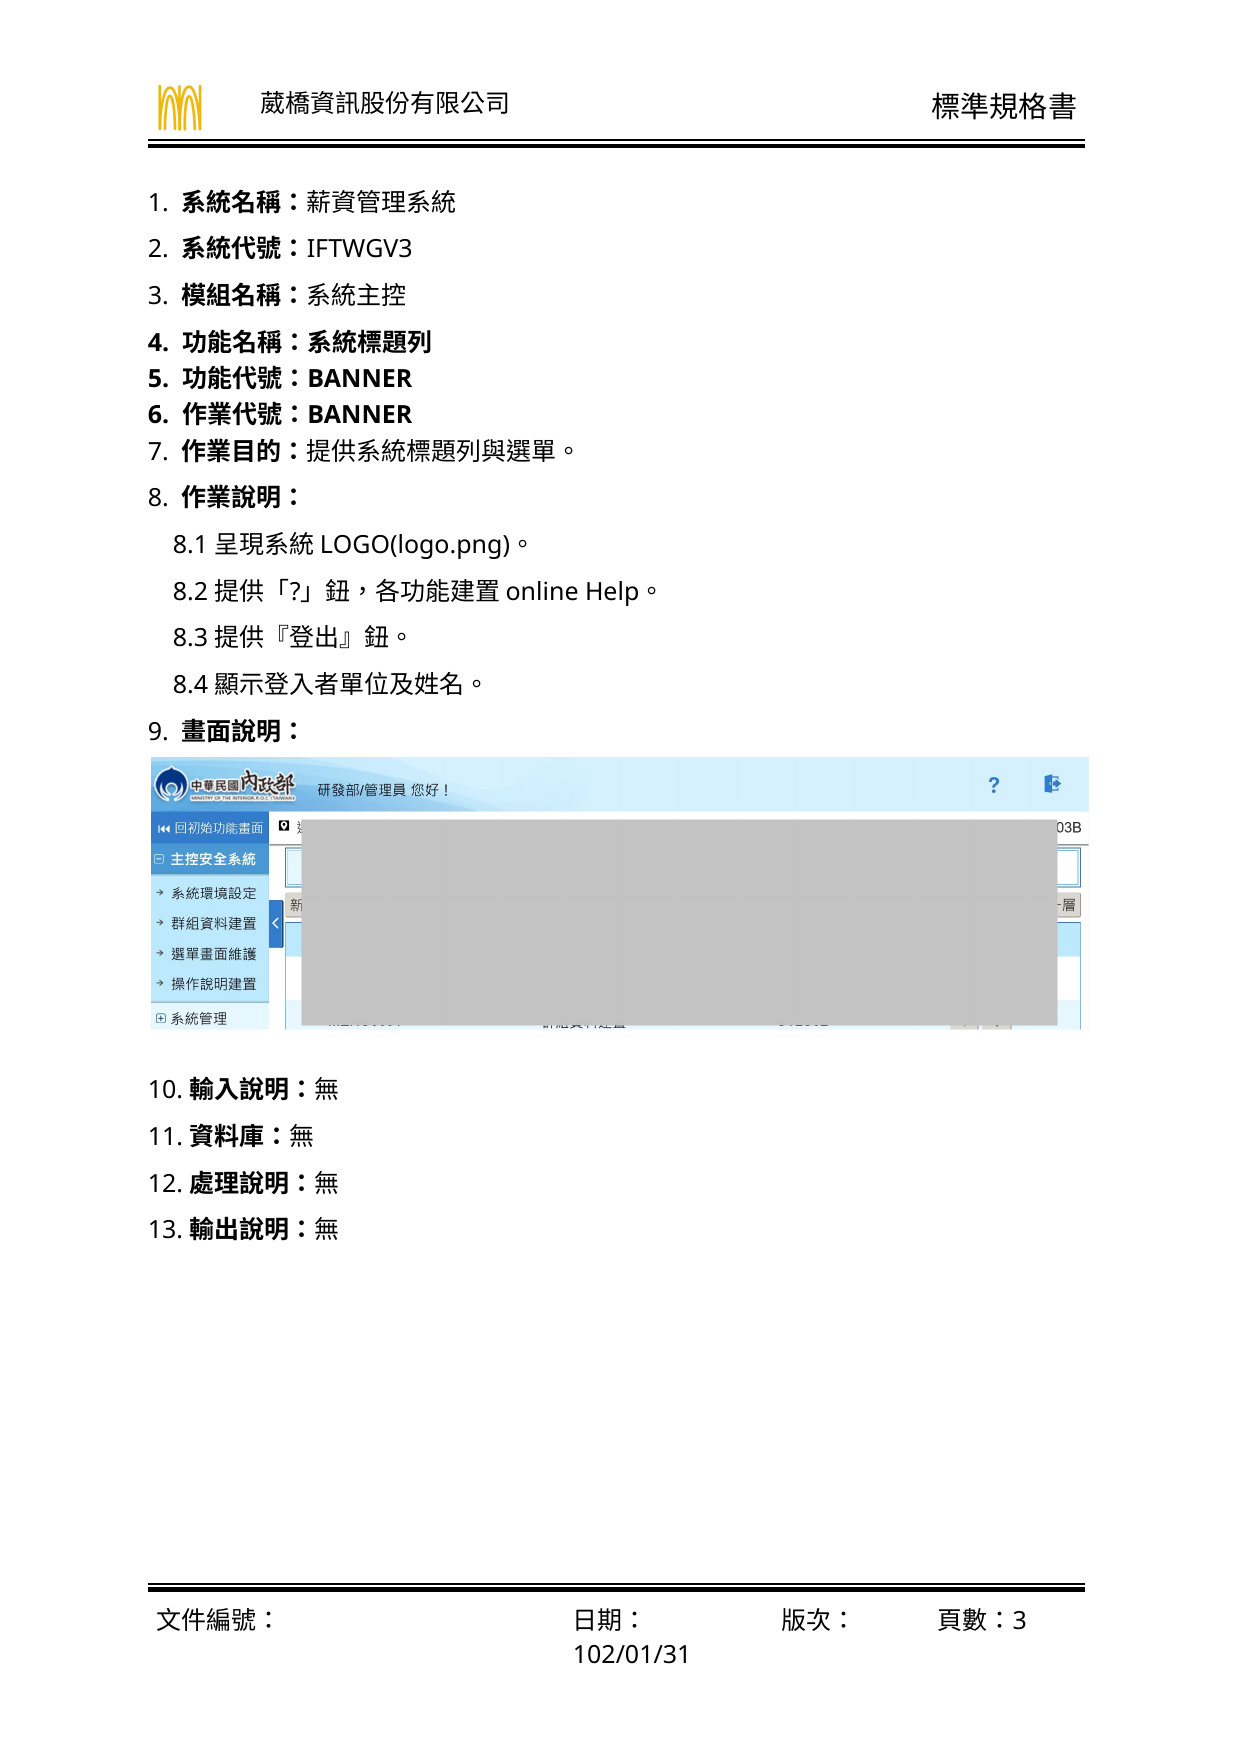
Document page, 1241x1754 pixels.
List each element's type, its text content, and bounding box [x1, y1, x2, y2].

text 13. 輸出說明：無 [148, 1210, 1092, 1246]
text 1. 系統名稱：薪資管理系統 [148, 182, 1092, 218]
text 8.4 顯示登入者單位及姓名。 [173, 664, 1092, 701]
text 8. 作業說明： [148, 478, 1092, 514]
text 11. 資料庫：無 [148, 1117, 1092, 1153]
text 8.1 呈現系統LOGO(logo.png)。 [173, 524, 1092, 561]
text 10. 輸入說明：無 [148, 1070, 1092, 1106]
text 9. 畫面說明： [148, 711, 1092, 747]
picture [156, 83, 203, 131]
text 3. 模組名稱：系統主控 [148, 276, 1092, 312]
text 2. 系統代號：IFTWGV3 [148, 229, 1092, 265]
text 8.2 提供「?」鈕，各功能建置online Help。 [173, 571, 1092, 607]
subtitle 5. 功能代號：BANNER [148, 358, 1092, 395]
text 12. 處理說明：無 [148, 1163, 1092, 1199]
picture [151, 757, 1089, 1036]
subtitle 6. 作業代號：BANNER [148, 395, 1092, 431]
text 8.3 提供『登出』鈕。 [173, 618, 1092, 654]
subtitle 4. 功能名稱：系統標題列 [148, 322, 1092, 358]
text 7. 作業目的：提供系統標題列與選單。 [148, 431, 1092, 467]
